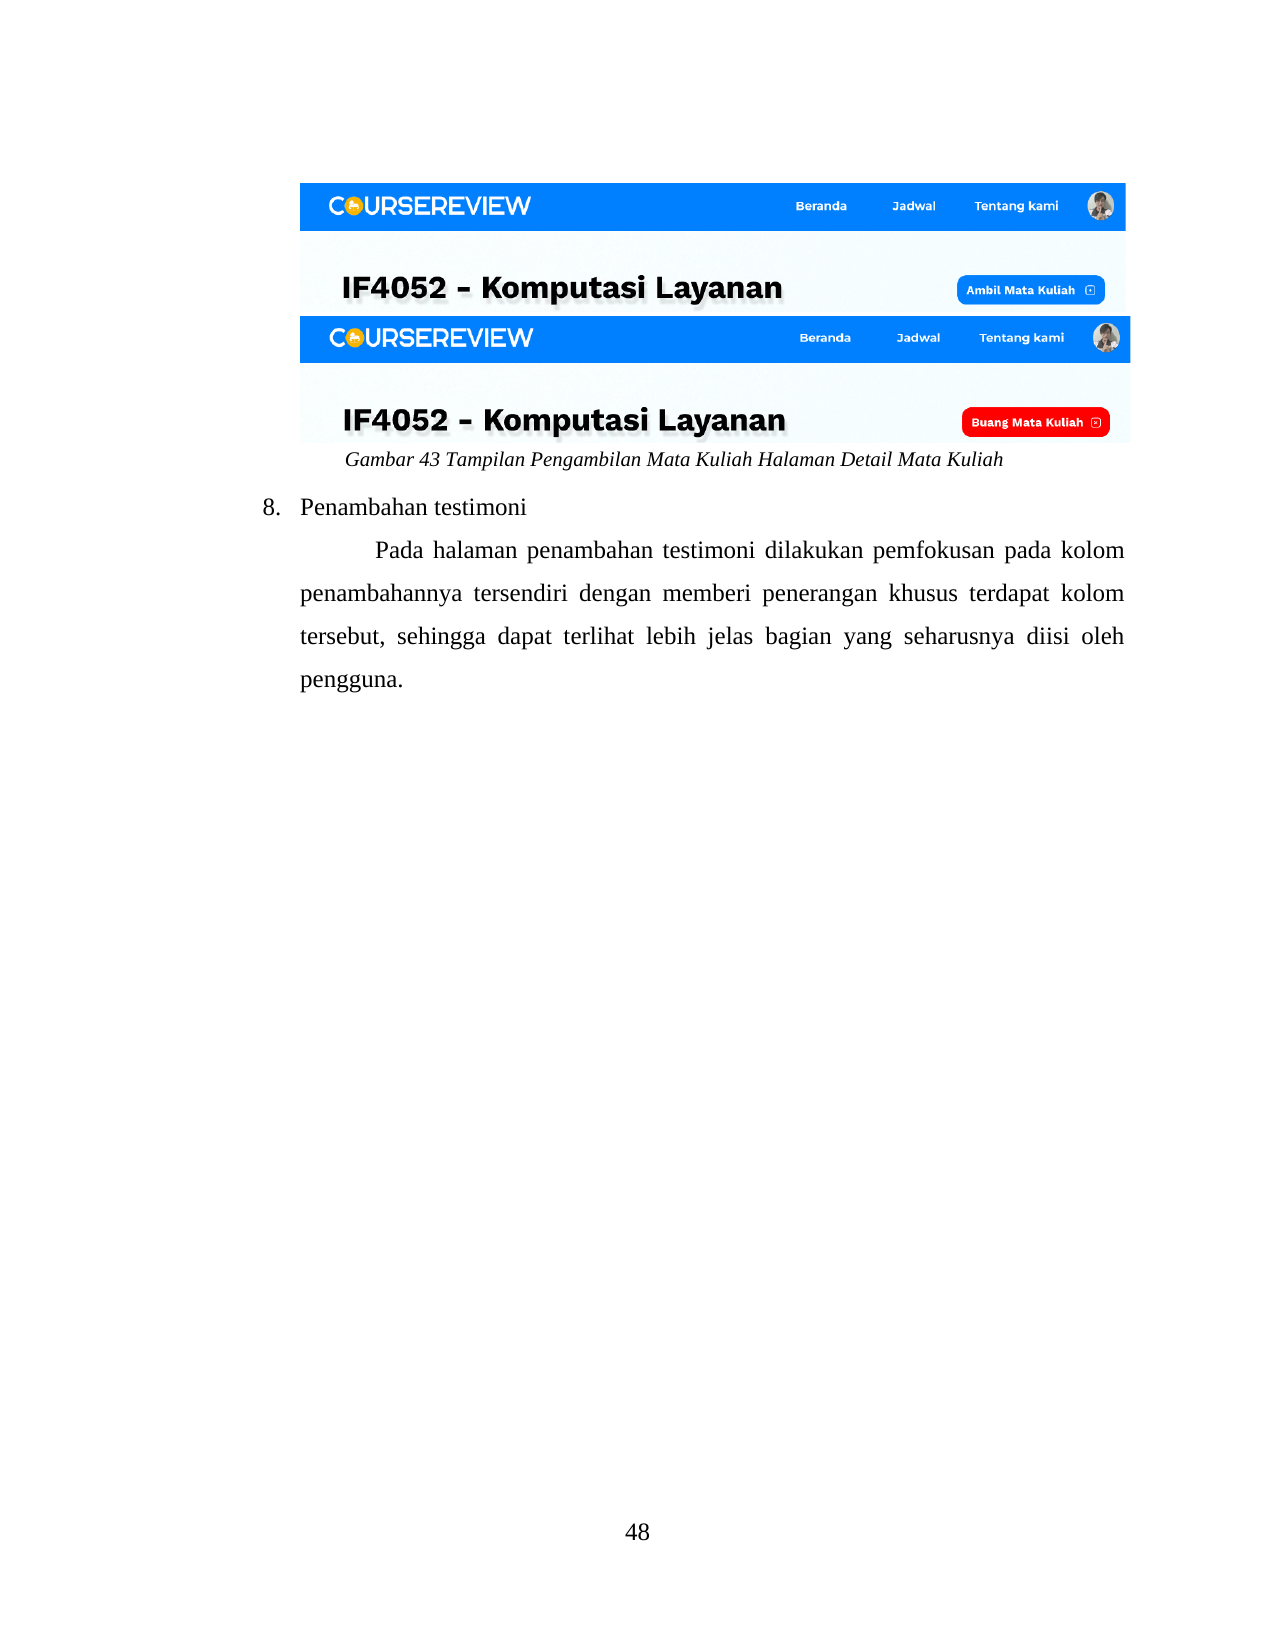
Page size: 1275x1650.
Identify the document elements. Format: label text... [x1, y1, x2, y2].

text Pada halaman penambahan testimoni dilakukan pemfokusan pada kolom penambahannya tersendiri dengan memberi penerangan khusus terdapat kolom tersebut, sehingga dapat terlihat lebih jelas bagian yang seharusnya diisi oleh pengguna. [300, 535, 1125, 693]
picture [300, 316, 1131, 443]
list Penambahan testimoni [262, 492, 1125, 521]
picture [300, 183, 1126, 312]
text Gambar 43 Tampilan Pengambilan Mata Kuliah Halaman Detail Mata Kuliah [150, 447, 1125, 471]
